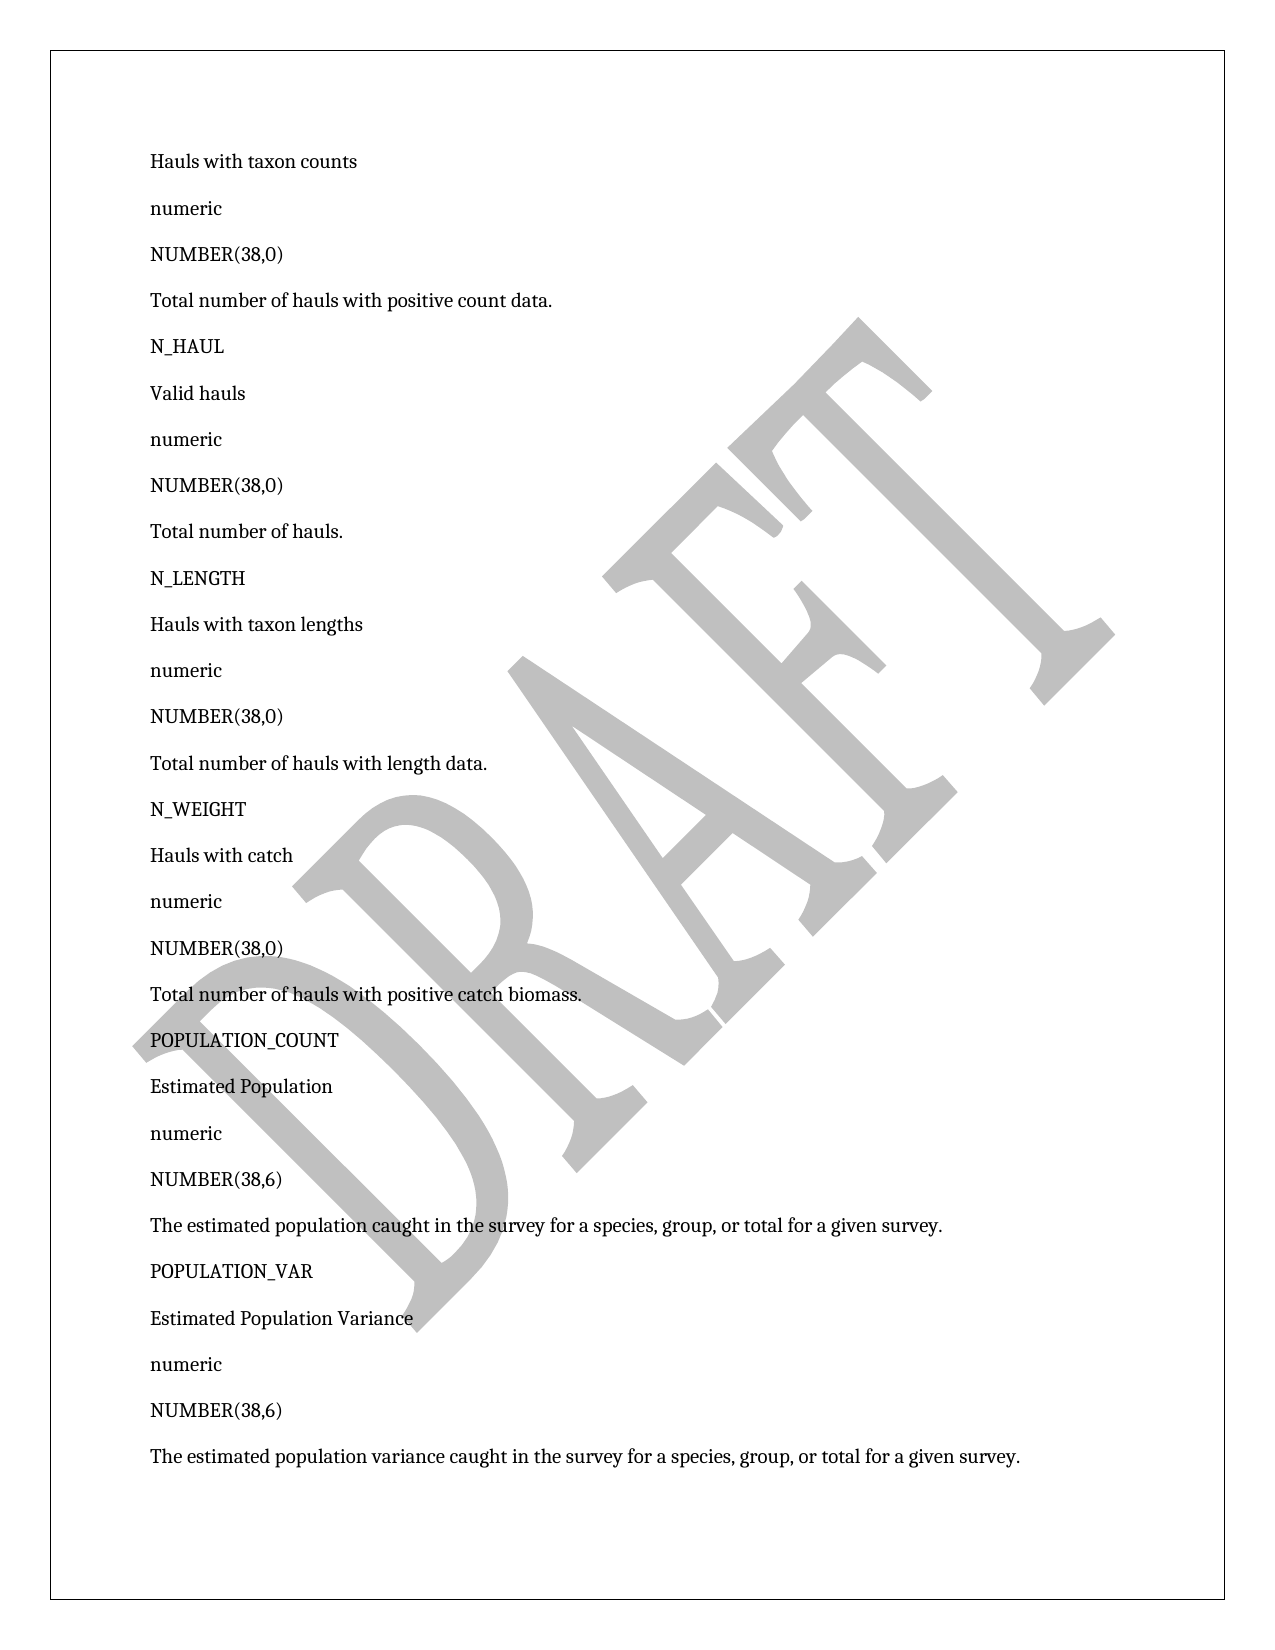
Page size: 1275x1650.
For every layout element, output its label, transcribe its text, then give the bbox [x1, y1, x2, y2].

text N_HAUL [150, 335, 1125, 359]
text Total number of hauls with positive count data. [150, 289, 1125, 313]
text N_WEIGHT [150, 797, 1125, 821]
text Valid hauls [150, 381, 1125, 405]
text numeric [150, 196, 1125, 220]
text numeric [150, 1121, 1125, 1145]
text NUMBER(38,0) [150, 474, 1125, 498]
text numeric [150, 659, 1125, 683]
text Hauls with catch [150, 844, 1125, 868]
text POPULATION_VAR [150, 1260, 1125, 1284]
text The estimated population caught in the survey for a species, group, or total for a given survey. [150, 1214, 1125, 1238]
text The estimated population variance caught in the survey for a species, group, or total for a given survey. [150, 1445, 1125, 1469]
text Estimated Population [150, 1075, 1125, 1099]
text Total number of hauls with length data. [150, 751, 1125, 775]
text Hauls with taxon lengths [150, 612, 1125, 636]
text numeric [150, 890, 1125, 914]
text NUMBER(38,6) [150, 1399, 1125, 1423]
text NUMBER(38,0) [150, 705, 1125, 729]
text N_LENGTH [150, 566, 1125, 590]
text NUMBER(38,6) [150, 1167, 1125, 1191]
text Total number of hauls with positive catch biomass. [150, 982, 1125, 1006]
text numeric [150, 1352, 1125, 1376]
text Total number of hauls. [150, 520, 1125, 544]
text numeric [150, 427, 1125, 451]
text Estimated Population Variance [150, 1306, 1125, 1330]
text NUMBER(38,0) [150, 242, 1125, 266]
text Hauls with taxon counts [150, 150, 1125, 174]
text POPULATION_COUNT [150, 1029, 1125, 1053]
text NUMBER(38,0) [150, 936, 1125, 960]
